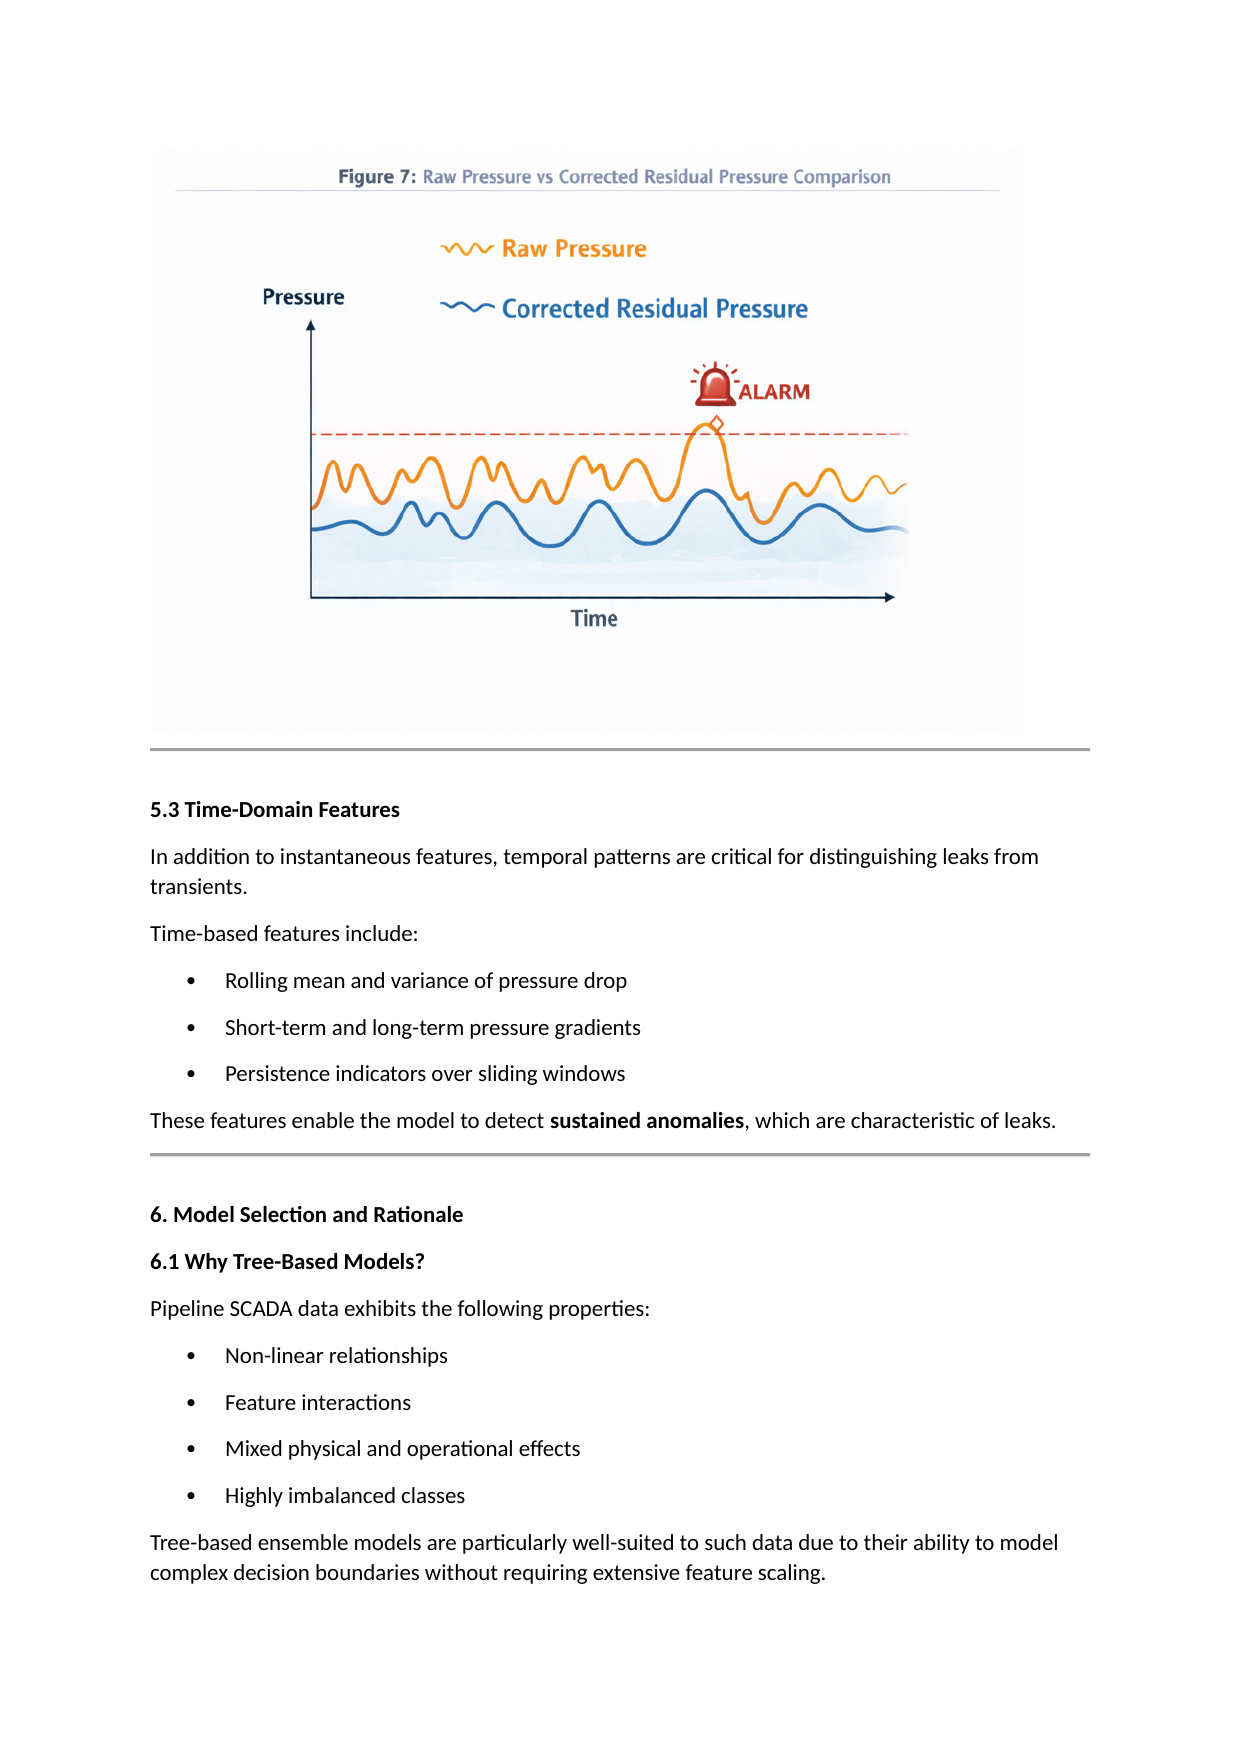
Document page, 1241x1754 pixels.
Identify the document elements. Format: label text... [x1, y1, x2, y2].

text 6.1 Why Tree-Based Models? [150, 1247, 1090, 1275]
text Time-based features include: [150, 919, 1090, 947]
text These features enable the model to detect sustained anomalies, which are characteristic of leaks. [150, 1106, 1090, 1134]
list Short-term and long-term pressure gradients [187, 1013, 1090, 1041]
list Mixed physical and operational effects [187, 1434, 1090, 1462]
text 5.3 Time-Domain Features [150, 795, 1090, 823]
text In addition to instantaneous features, temporal patterns are critical for distinguishing leaks from transients. [150, 842, 1090, 900]
list Persistence indicators over sliding windows [187, 1059, 1090, 1087]
list Highly imbalanced classes [187, 1481, 1090, 1509]
picture [150, 150, 1025, 730]
text Tree-based ensemble models are particularly well-suited to such data due to their ability to model complex decision boundaries without requiring extensive feature scaling. [150, 1528, 1090, 1586]
list Rolling mean and variance of pressure drop [187, 966, 1090, 994]
text Pipeline SCADA data exhibits the following properties: [150, 1294, 1090, 1322]
text 6. Model Selection and Rationale [150, 1200, 1090, 1228]
list Non-linear relationships [187, 1341, 1090, 1369]
list Feature interactions [187, 1388, 1090, 1416]
